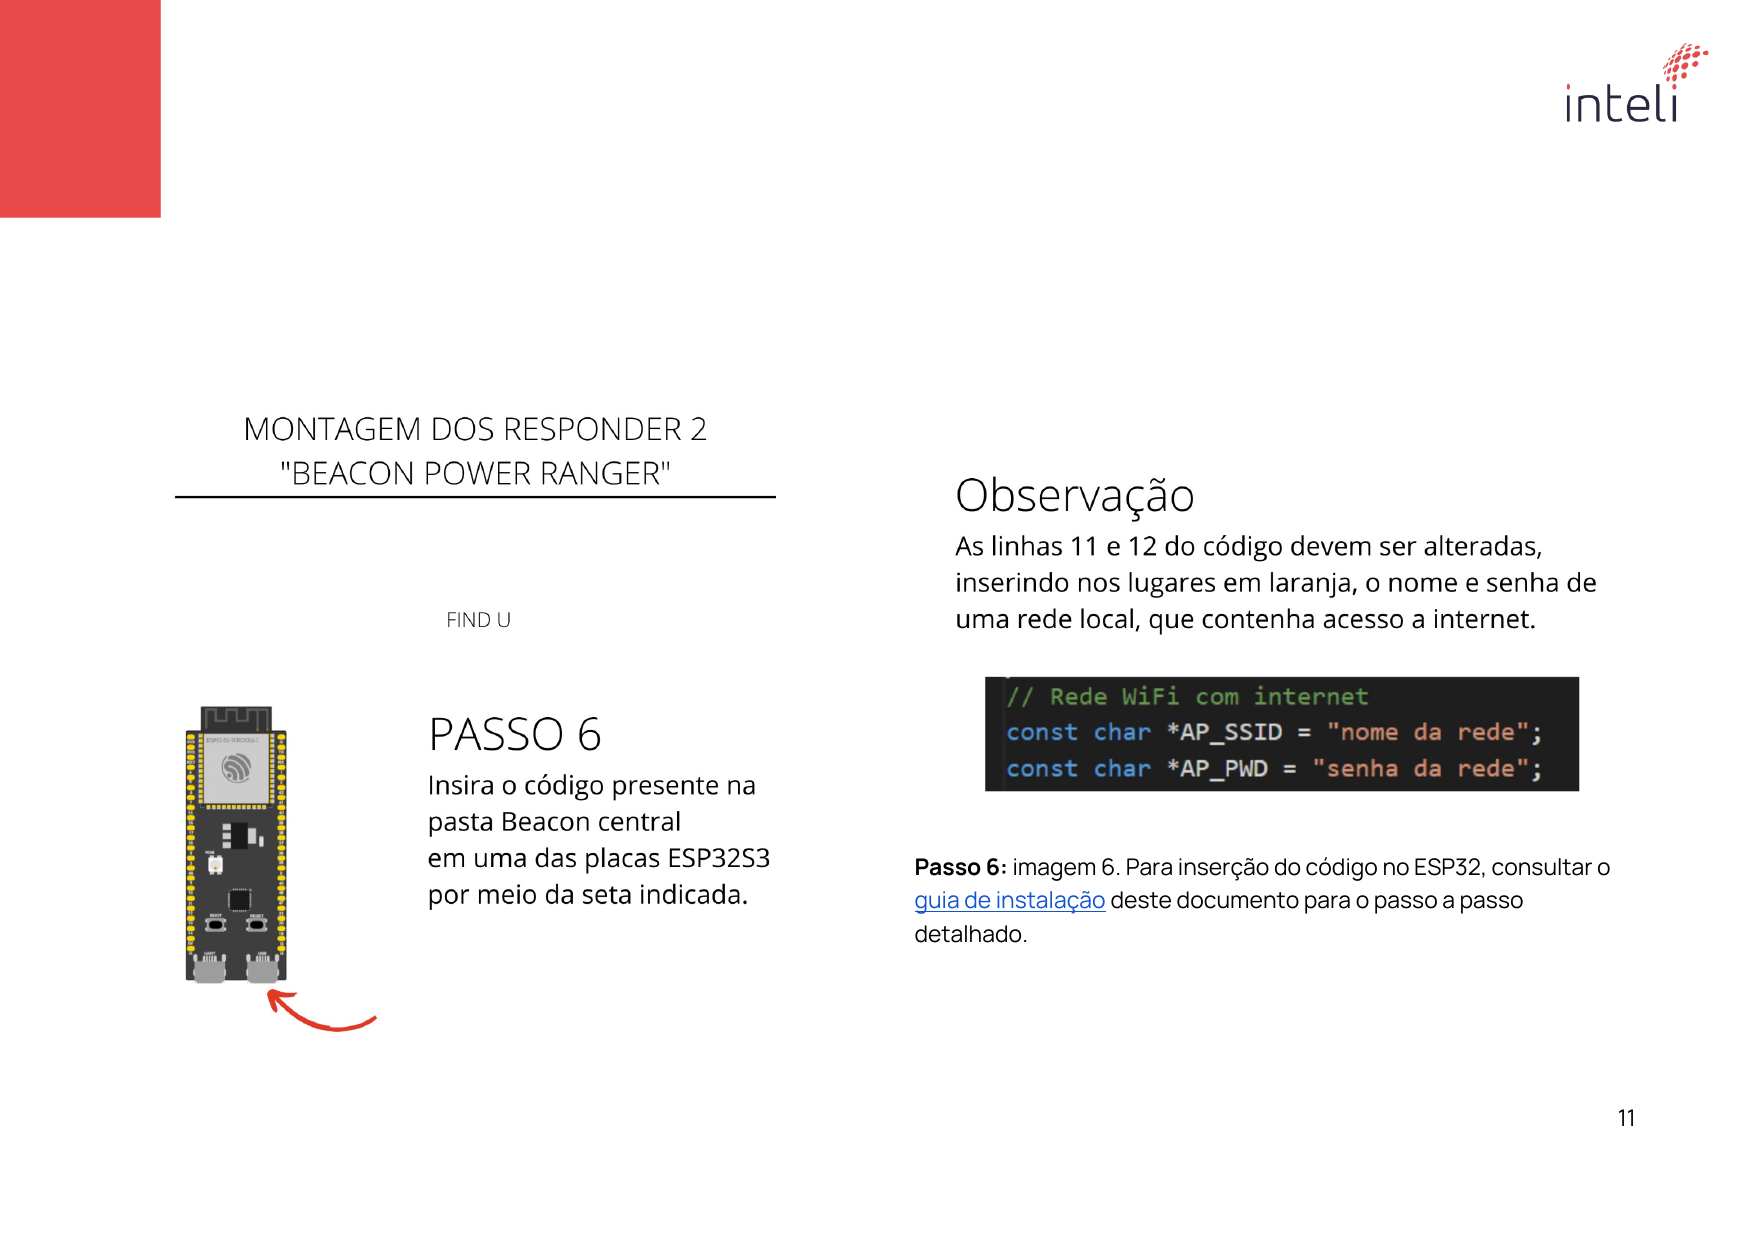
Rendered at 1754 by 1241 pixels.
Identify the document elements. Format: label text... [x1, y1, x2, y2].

text Passo 6: imagem 6. Para inserção do código no ESP32, consultar o guia de instalação deste documento para o passo a passo detalhado. [914, 850, 1636, 949]
picture [914, 427, 1635, 832]
picture [118, 666, 839, 1071]
picture [1566, 43, 1709, 122]
picture [118, 242, 839, 647]
picture [0, 0, 161, 218]
